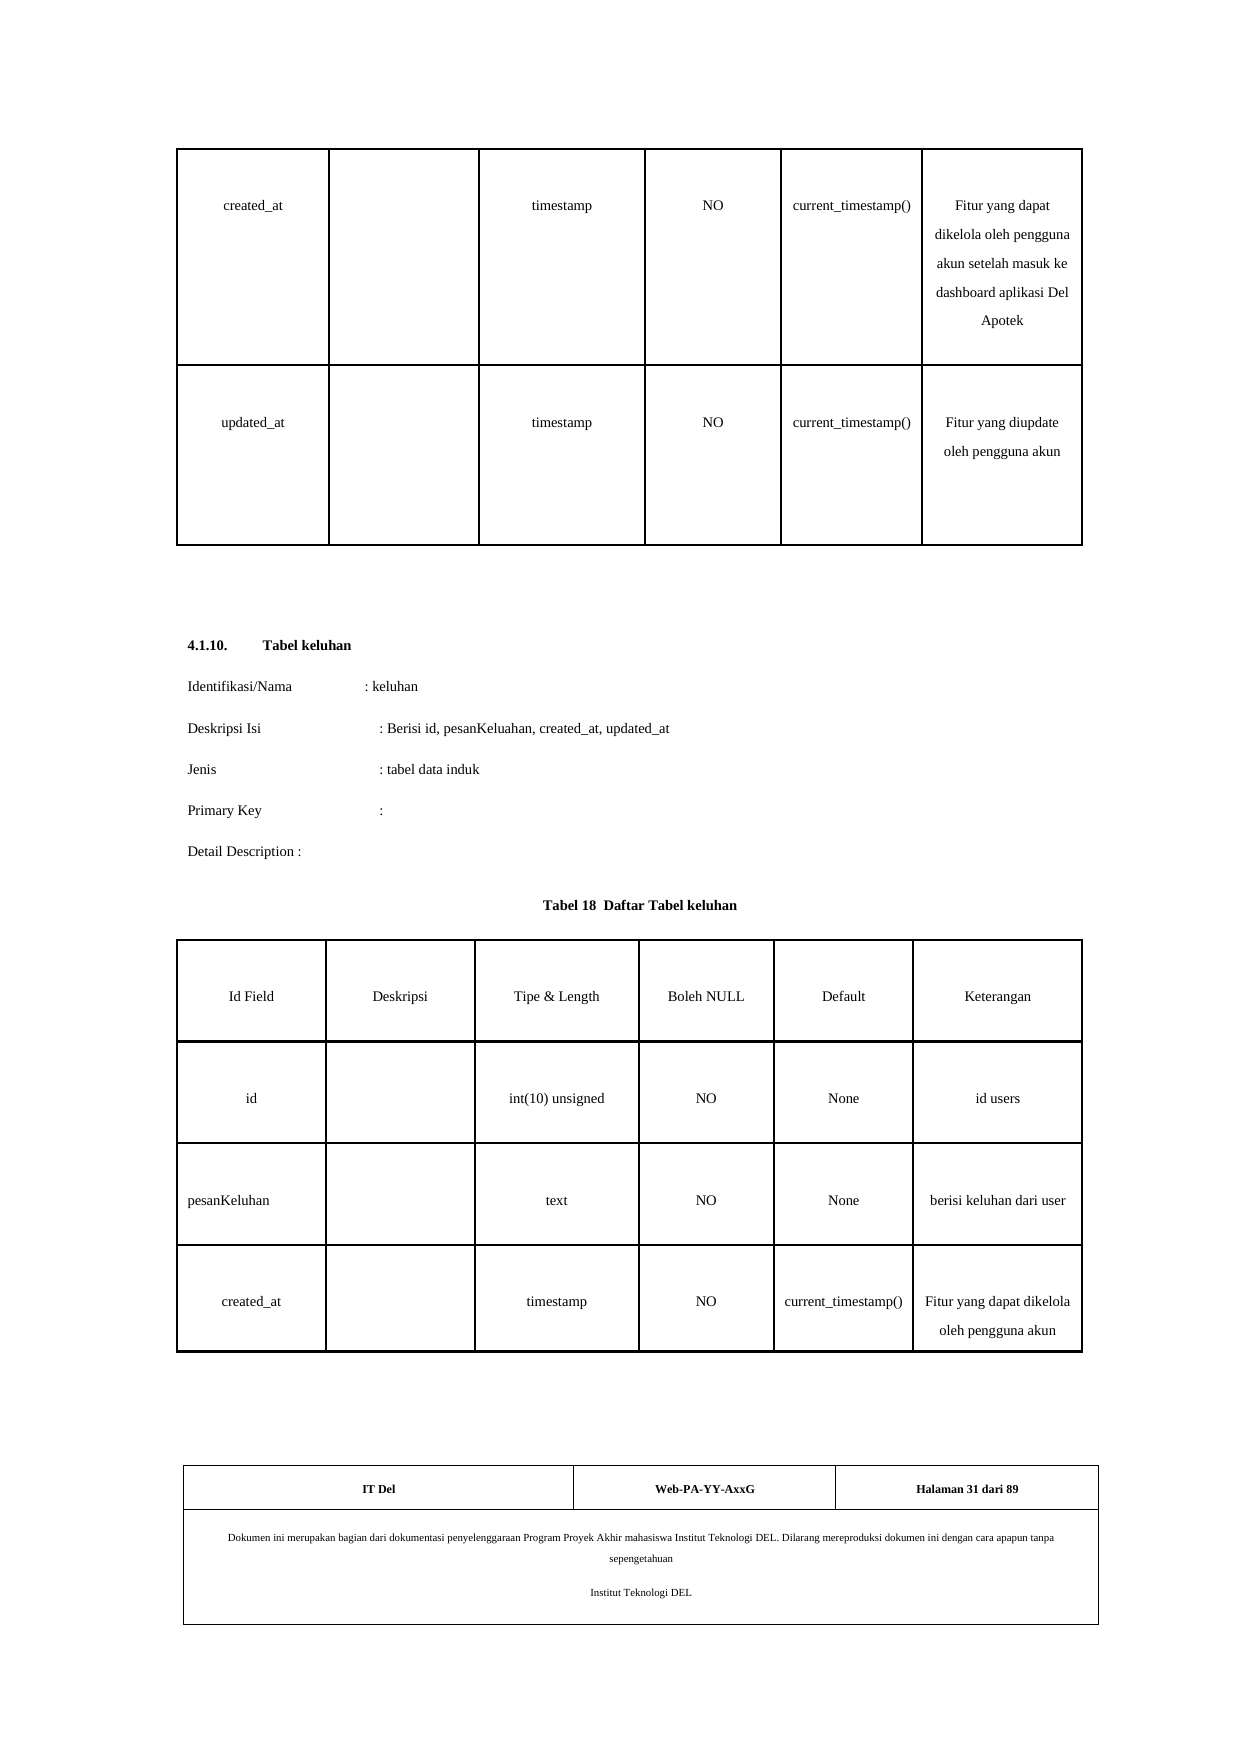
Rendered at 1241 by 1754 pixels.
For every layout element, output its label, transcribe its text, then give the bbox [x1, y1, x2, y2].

table_cell NO [640, 1144, 773, 1244]
table_cell id [178, 1043, 325, 1142]
text Jenis : tabel data induk [187, 749, 1092, 777]
subtitle Tabel keluhan [187, 625, 1092, 654]
table_cell berisi keluhan dari user [914, 1144, 1081, 1244]
table_cell None [775, 1144, 912, 1244]
text Deskripsi Isi : Berisi id, pesanKeluahan, created_at, updated_at [187, 707, 1092, 736]
table_cell Fitur yang dapat dikelola oleh pengguna akun setelah masuk ke dashboard aplikasi Del Apotek [923, 150, 1081, 364]
table_header Id Field [178, 941, 325, 1040]
table_header Boleh NULL [640, 941, 773, 1040]
table_cell current_timestamp() [782, 150, 921, 364]
table_cell NO [640, 1246, 773, 1350]
table_cell [327, 1144, 474, 1244]
table_cell NO [640, 1043, 773, 1142]
table_cell created_at [178, 150, 328, 364]
text Tabel 18 Daftar Tabel keluhan [187, 885, 1092, 914]
table_cell text [476, 1144, 638, 1244]
table_cell current_timestamp() [782, 366, 921, 544]
text Detail Description : [187, 831, 1092, 860]
table_header Default [775, 941, 912, 1040]
table_cell created_at [178, 1246, 325, 1350]
table_cell [327, 1246, 474, 1350]
table_header Tipe & Length [476, 941, 638, 1040]
table_cell pesanKeluhan [178, 1144, 325, 1244]
table_cell Fitur yang diupdate oleh pengguna akun [923, 366, 1081, 544]
text Primary Key : [187, 790, 1092, 819]
table_cell NO [646, 366, 780, 544]
table_cell int(10) unsigned [476, 1043, 638, 1142]
table_cell id users [914, 1043, 1081, 1142]
table_cell timestamp [480, 366, 644, 544]
table_cell [330, 366, 478, 544]
table_cell NO [646, 150, 780, 364]
table_cell [327, 1043, 474, 1142]
table_cell timestamp [480, 150, 644, 364]
table_cell current_timestamp() [775, 1246, 912, 1350]
table_cell None [775, 1043, 912, 1142]
table_cell timestamp [476, 1246, 638, 1350]
table_header Deskripsi [327, 941, 474, 1040]
table_header Keterangan [914, 941, 1081, 1040]
table_cell [330, 150, 478, 364]
table_cell updated_at [178, 366, 328, 544]
text Identifikasi/Nama : keluhan [187, 666, 1092, 695]
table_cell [914, 1246, 1081, 1350]
